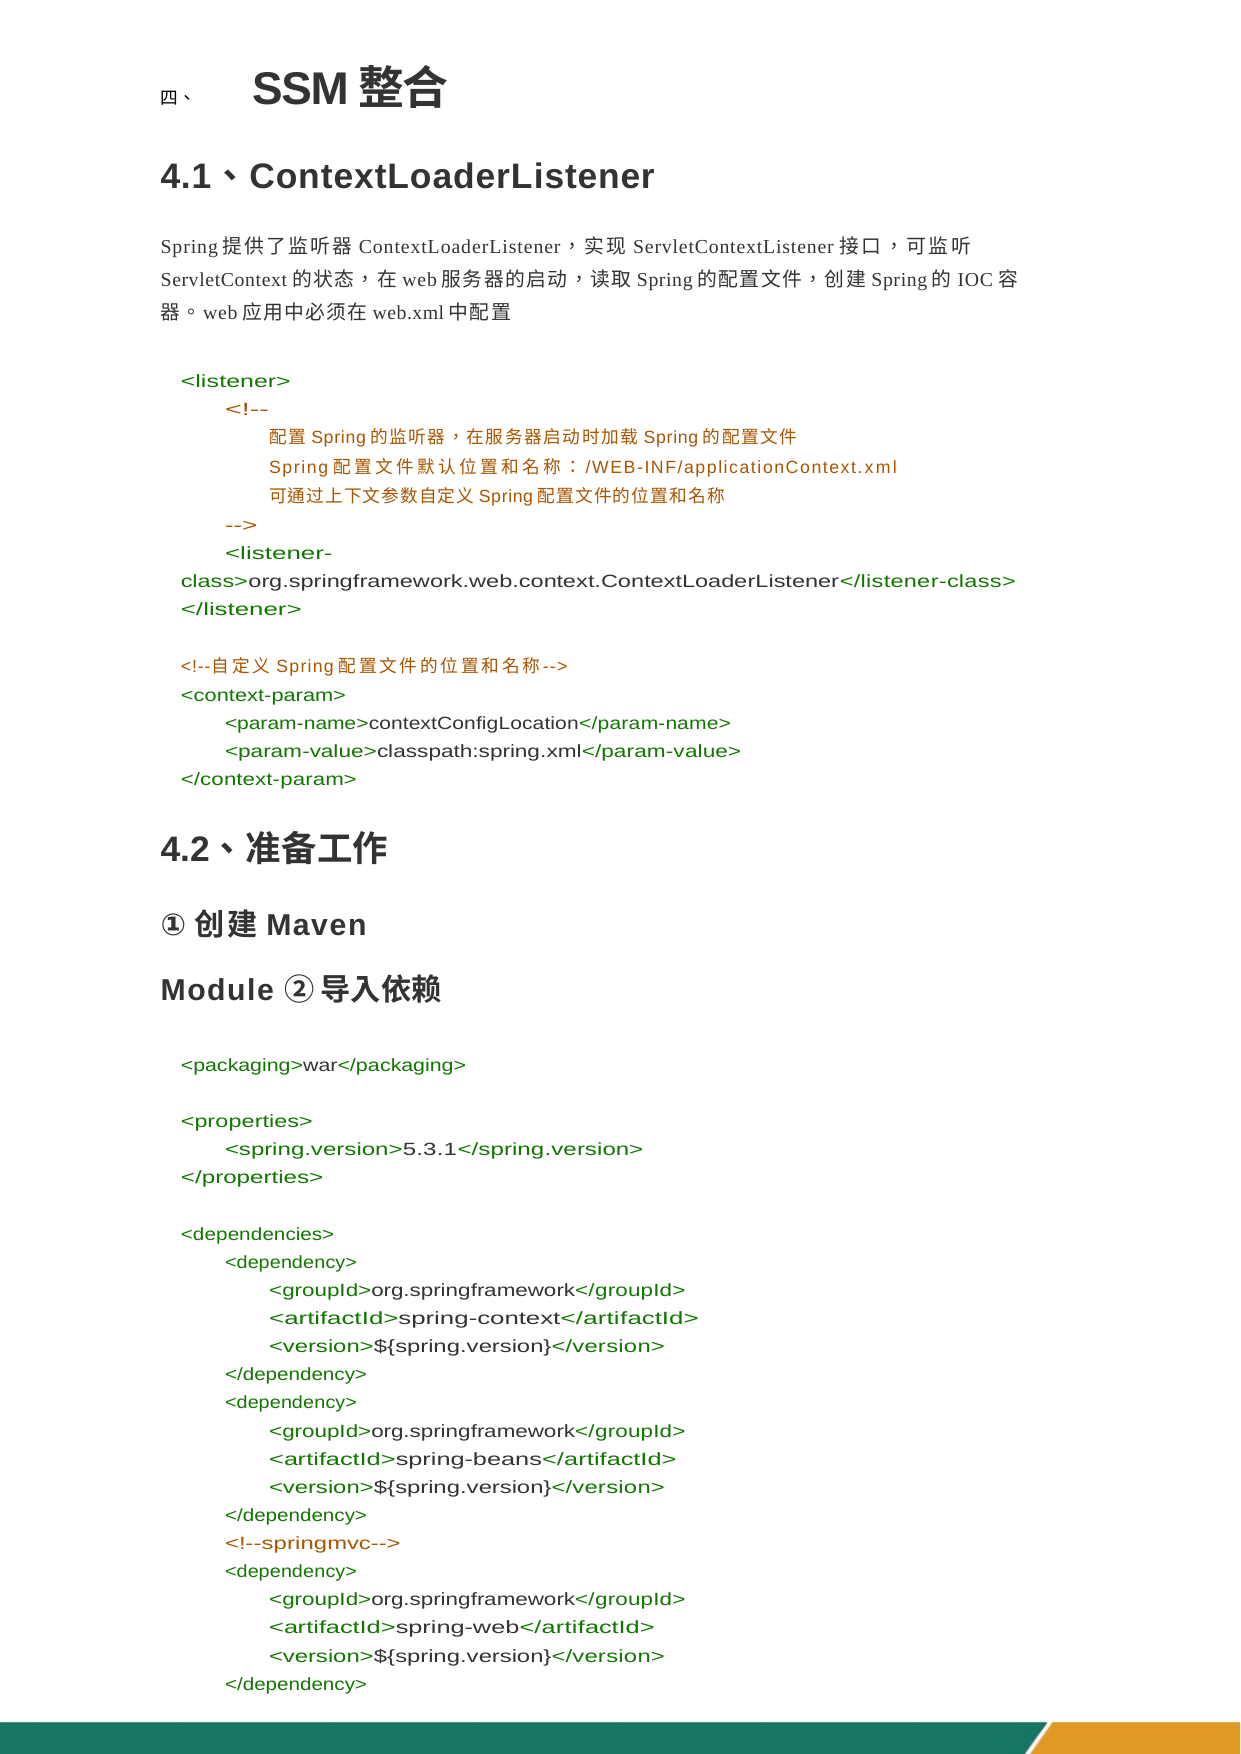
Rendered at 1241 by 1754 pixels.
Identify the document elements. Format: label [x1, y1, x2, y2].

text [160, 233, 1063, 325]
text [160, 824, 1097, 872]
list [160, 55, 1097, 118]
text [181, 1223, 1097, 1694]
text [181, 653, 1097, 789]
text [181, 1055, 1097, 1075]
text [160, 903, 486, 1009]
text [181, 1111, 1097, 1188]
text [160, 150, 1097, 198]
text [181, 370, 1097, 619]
picture [0, 1720, 1241, 1754]
